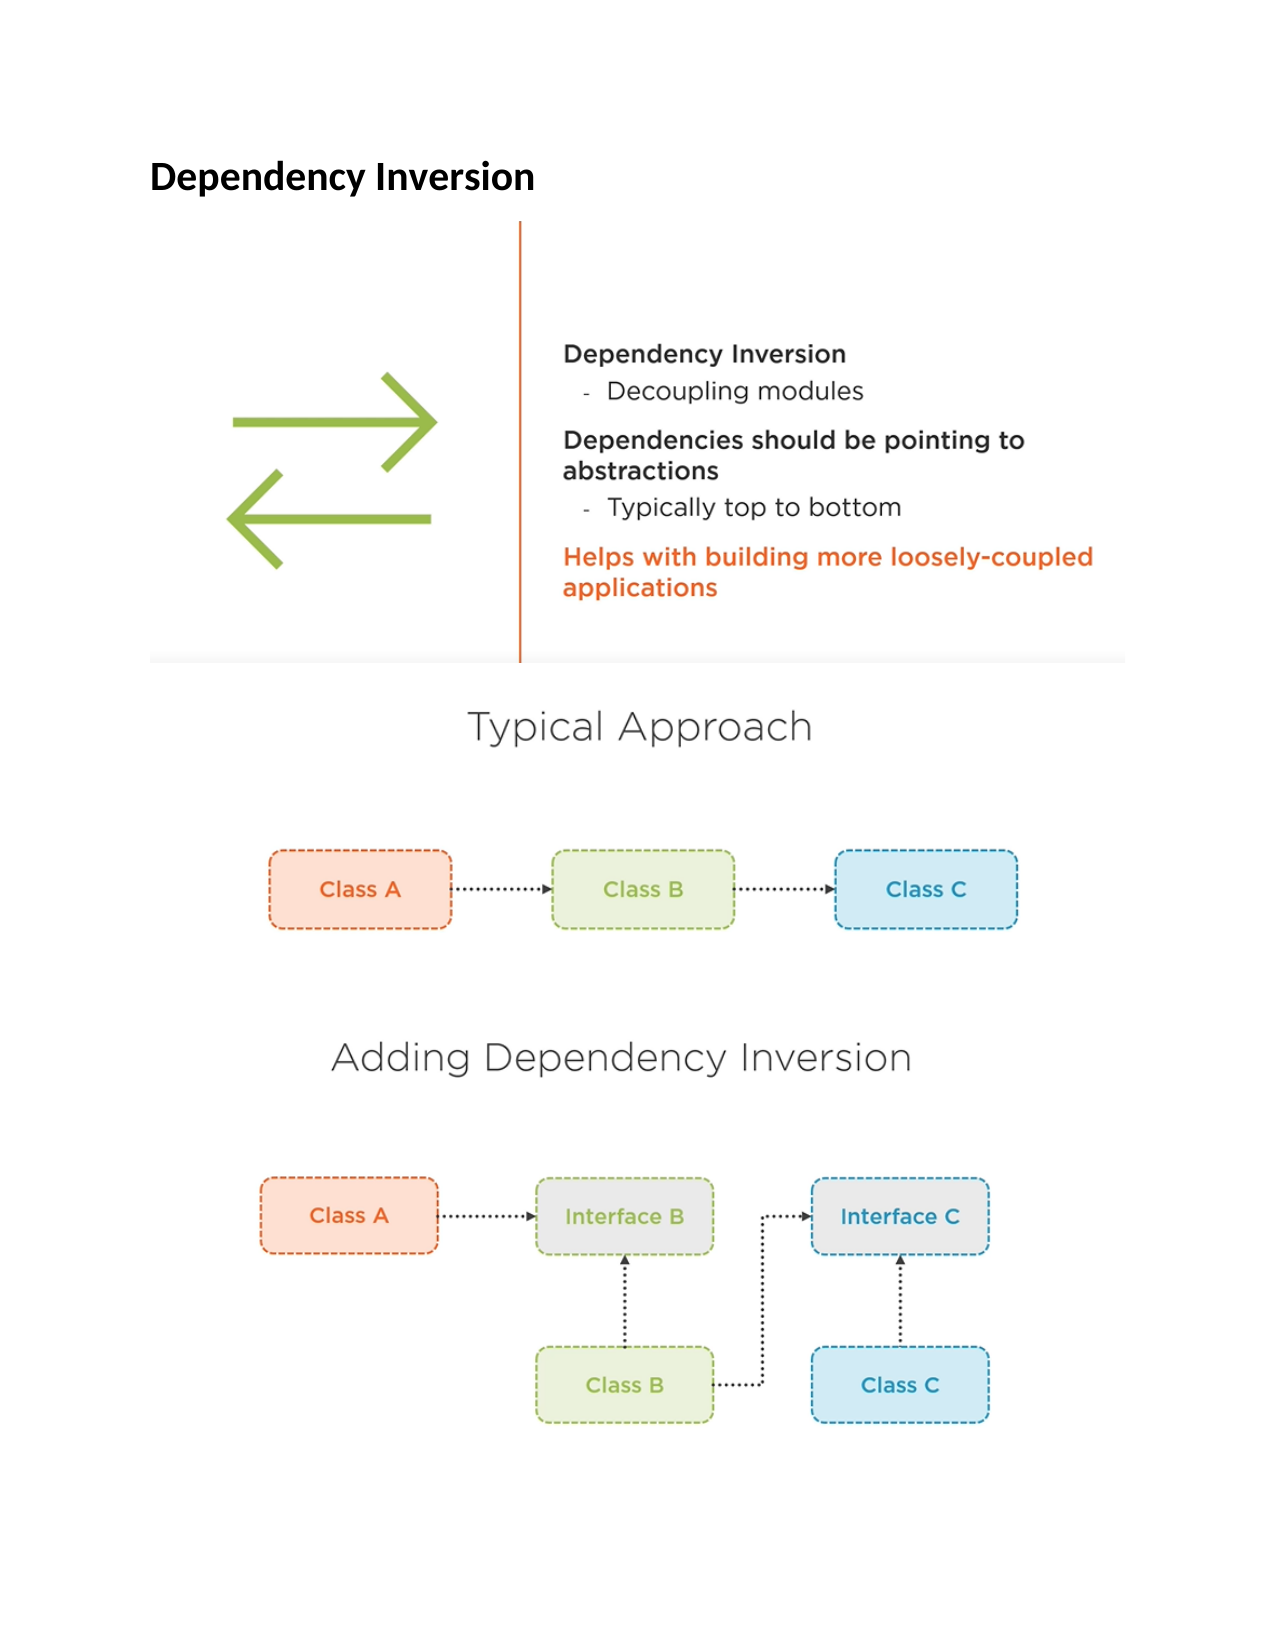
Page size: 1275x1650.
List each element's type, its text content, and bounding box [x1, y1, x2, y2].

picture [150, 221, 1125, 663]
picture [150, 681, 1125, 1003]
picture [150, 1021, 1125, 1453]
text Dependency Inversion [150, 150, 1125, 201]
